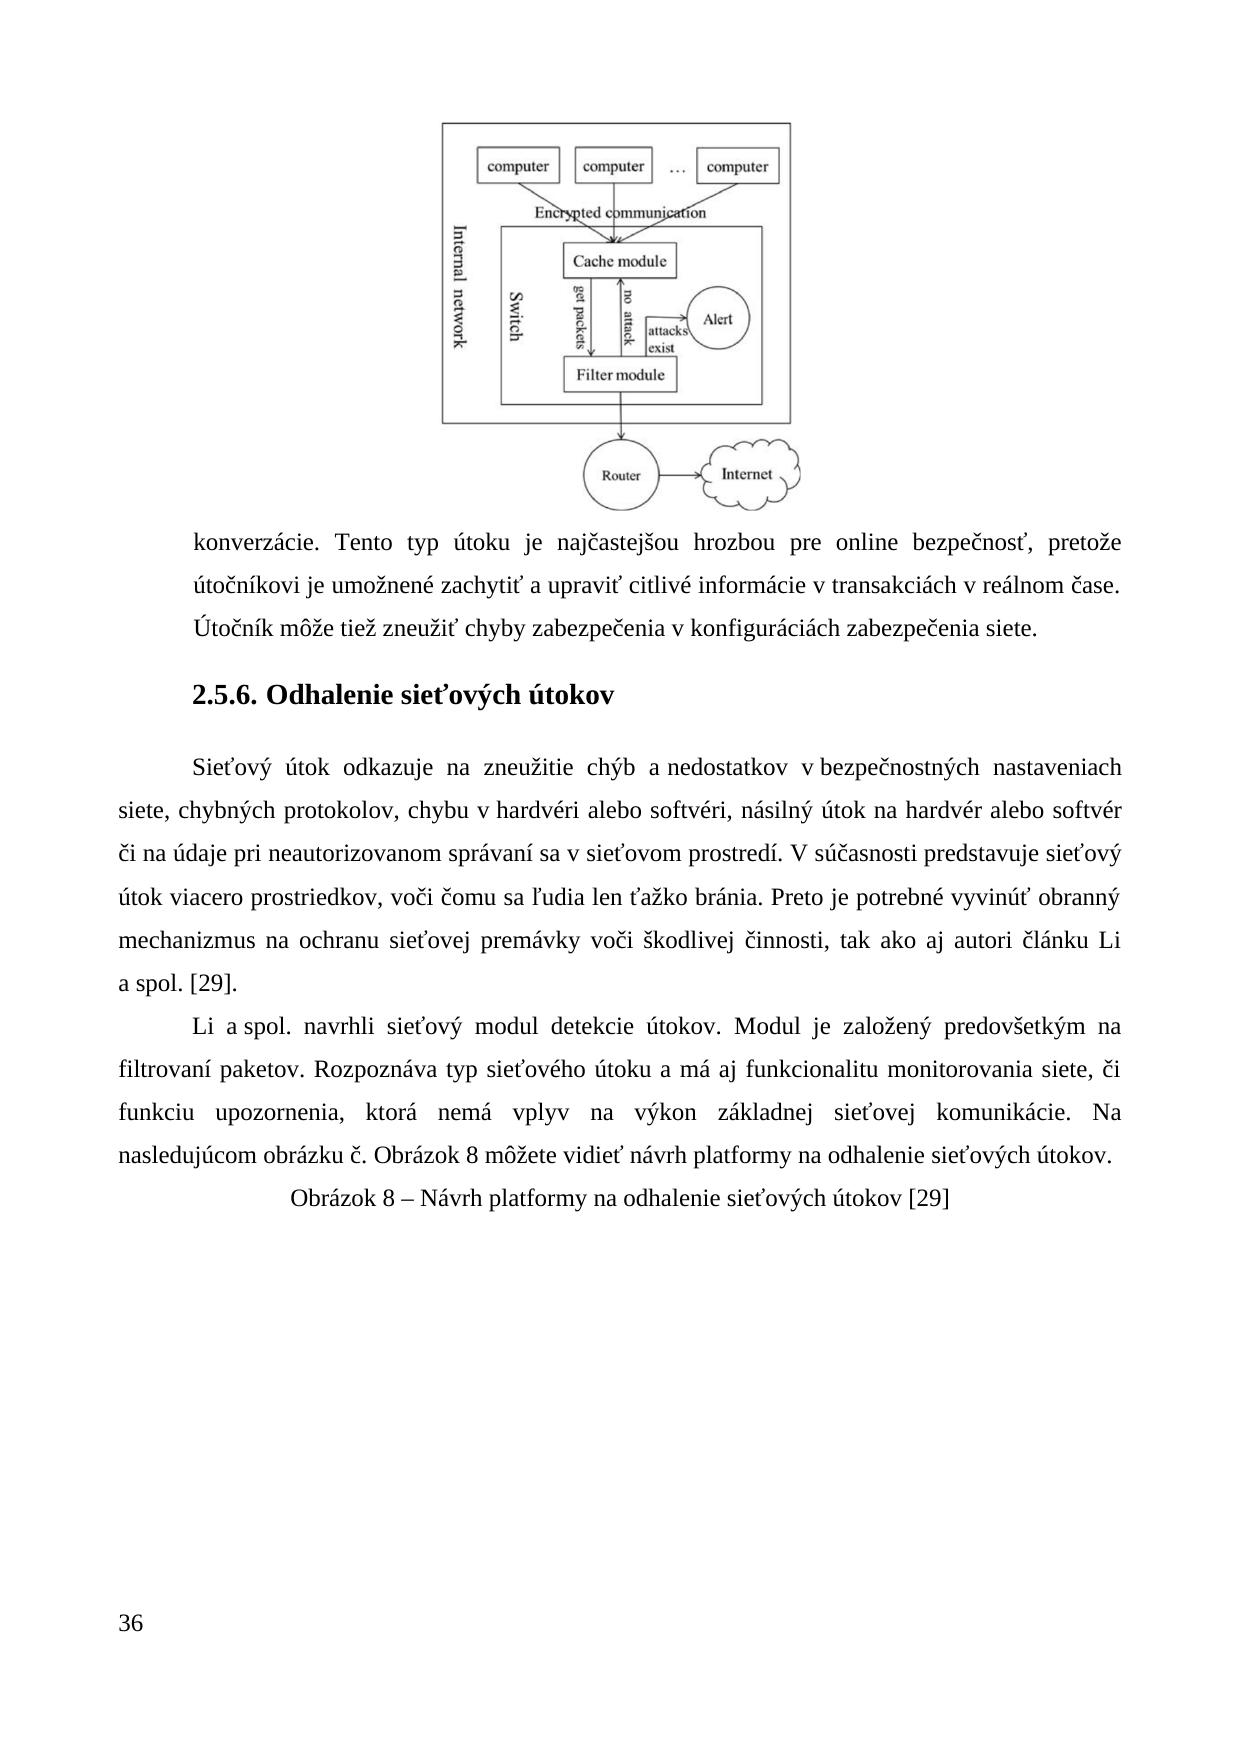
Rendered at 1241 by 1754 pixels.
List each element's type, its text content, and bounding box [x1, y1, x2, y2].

picture [437, 118, 803, 513]
text Obrázok – Návrh platformy na odhalenie sieťových útokov [29] [118, 1183, 1122, 1212]
text Li a spol. navrhli sieťový modul detekcie útokov. Modul je založený predovšetkým na filtrovaní paketov. Rozpoznáva typ sieťového útoku a má aj funkcionalitu monitorovania siete, či funkciu upozornenia, ktorá nemá vplyv na výkon základnej sieťovej komunikácie. Na nasledujúcom obrázku č. 8 môžete vidieť návrh platformy na odhalenie sieťových útokov. [118, 1011, 1122, 1169]
text Sieťový útok odkazuje na zneužitie chýb a nedostatkov v bezpečnostných nastaveniach siete, chybných protokolov, chybu v hardvéri alebo softvéri, násilný útok na hardvér alebo softvér či na údaje pri neautorizovanom správaní sa v sieťovom prostredí. V súčasnosti predstavuje sieťový útok viacero prostriedkov, voči čomu sa ľudia len ťažko bránia. Preto je potrebné vyvinúť obranný mechanizmus na ochranu sieťovej premávky voči škodlivej činnosti, tak ako aj autori článku Li a spol. [29]. [118, 752, 1122, 997]
subtitle Odhalenie sieťových útokov [192, 677, 1122, 711]
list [156, 118, 1122, 642]
